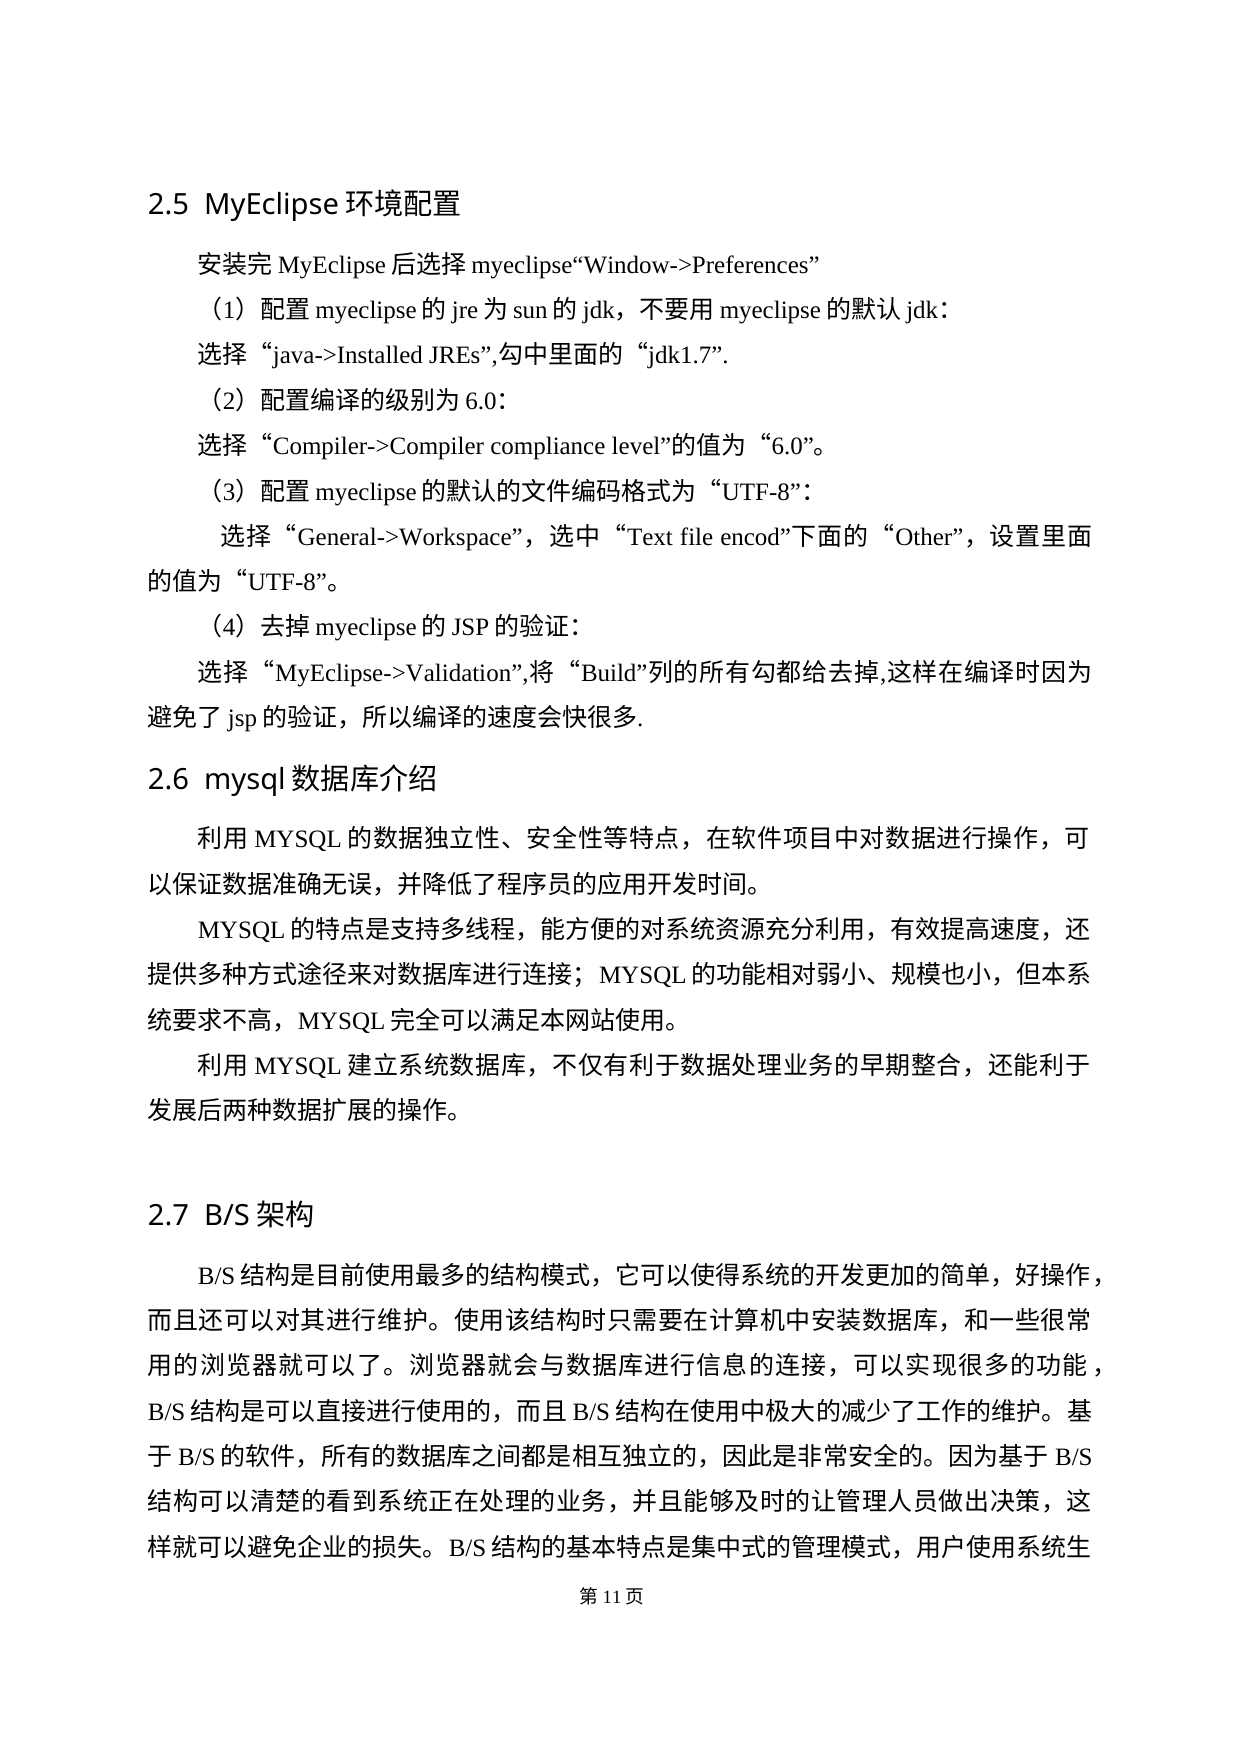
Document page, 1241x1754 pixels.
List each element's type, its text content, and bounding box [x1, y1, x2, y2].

subtitle 2.6 mysql数据库介绍 [148, 755, 1092, 798]
text 选择“java->Installed JREs”,勾中里面的“jdk1.7”. [148, 335, 1092, 371]
text 利用MYSQL的数据独立性、安全性等特点，在软件项目中对数据进行操作，可以保证数据准确无误，并降低了程序员的应用开发时间。 [148, 819, 1092, 900]
text 选择“General->Workspace”，选中“Text file encod”下面的“Other”，设置里面的值为“UTF-8”。 [148, 516, 1092, 598]
text （4）去掉myeclipse的JSP的验证： [148, 607, 1092, 643]
text （3）配置myeclipse的默认的文件编码格式为“UTF-8”： [148, 471, 1092, 507]
text 选择“Compiler->Compiler compliance level”的值为“6.0”。 [148, 426, 1092, 462]
text 利用MYSQL建立系统数据库，不仅有利于数据处理业务的早期整合，还能利于发展后两种数据扩展的操作。 [148, 1045, 1092, 1127]
text 选择“MyEclipse->Validation”,将“Build”列的所有勾都给去掉,这样在编译时因为避免了jsp的验证，所以编译的速度会快很多. [148, 652, 1092, 734]
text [148, 1255, 1092, 1563]
subtitle 2.7 B/S架构 [148, 1192, 1092, 1234]
text 安装完MyEclipse后选择myeclipse“Window->Preferences” [148, 244, 1092, 281]
text （1）配置myeclipse的jre为sun的jdk，不要用myeclipse的默认jdk： [148, 290, 1092, 326]
text （2）配置编译的级别为6.0： [148, 380, 1092, 417]
subtitle 2.5 MyEclipse环境配置 [148, 181, 1092, 223]
text MYSQL的特点是支持多线程，能方便的对系统资源充分利用，有效提高速度，还提供多种方式途径来对数据库进行连接；MYSQL的功能相对弱小、规模也小，但本系统要求不高，MYSQL完全可以满足本网站使用。 [148, 909, 1092, 1036]
